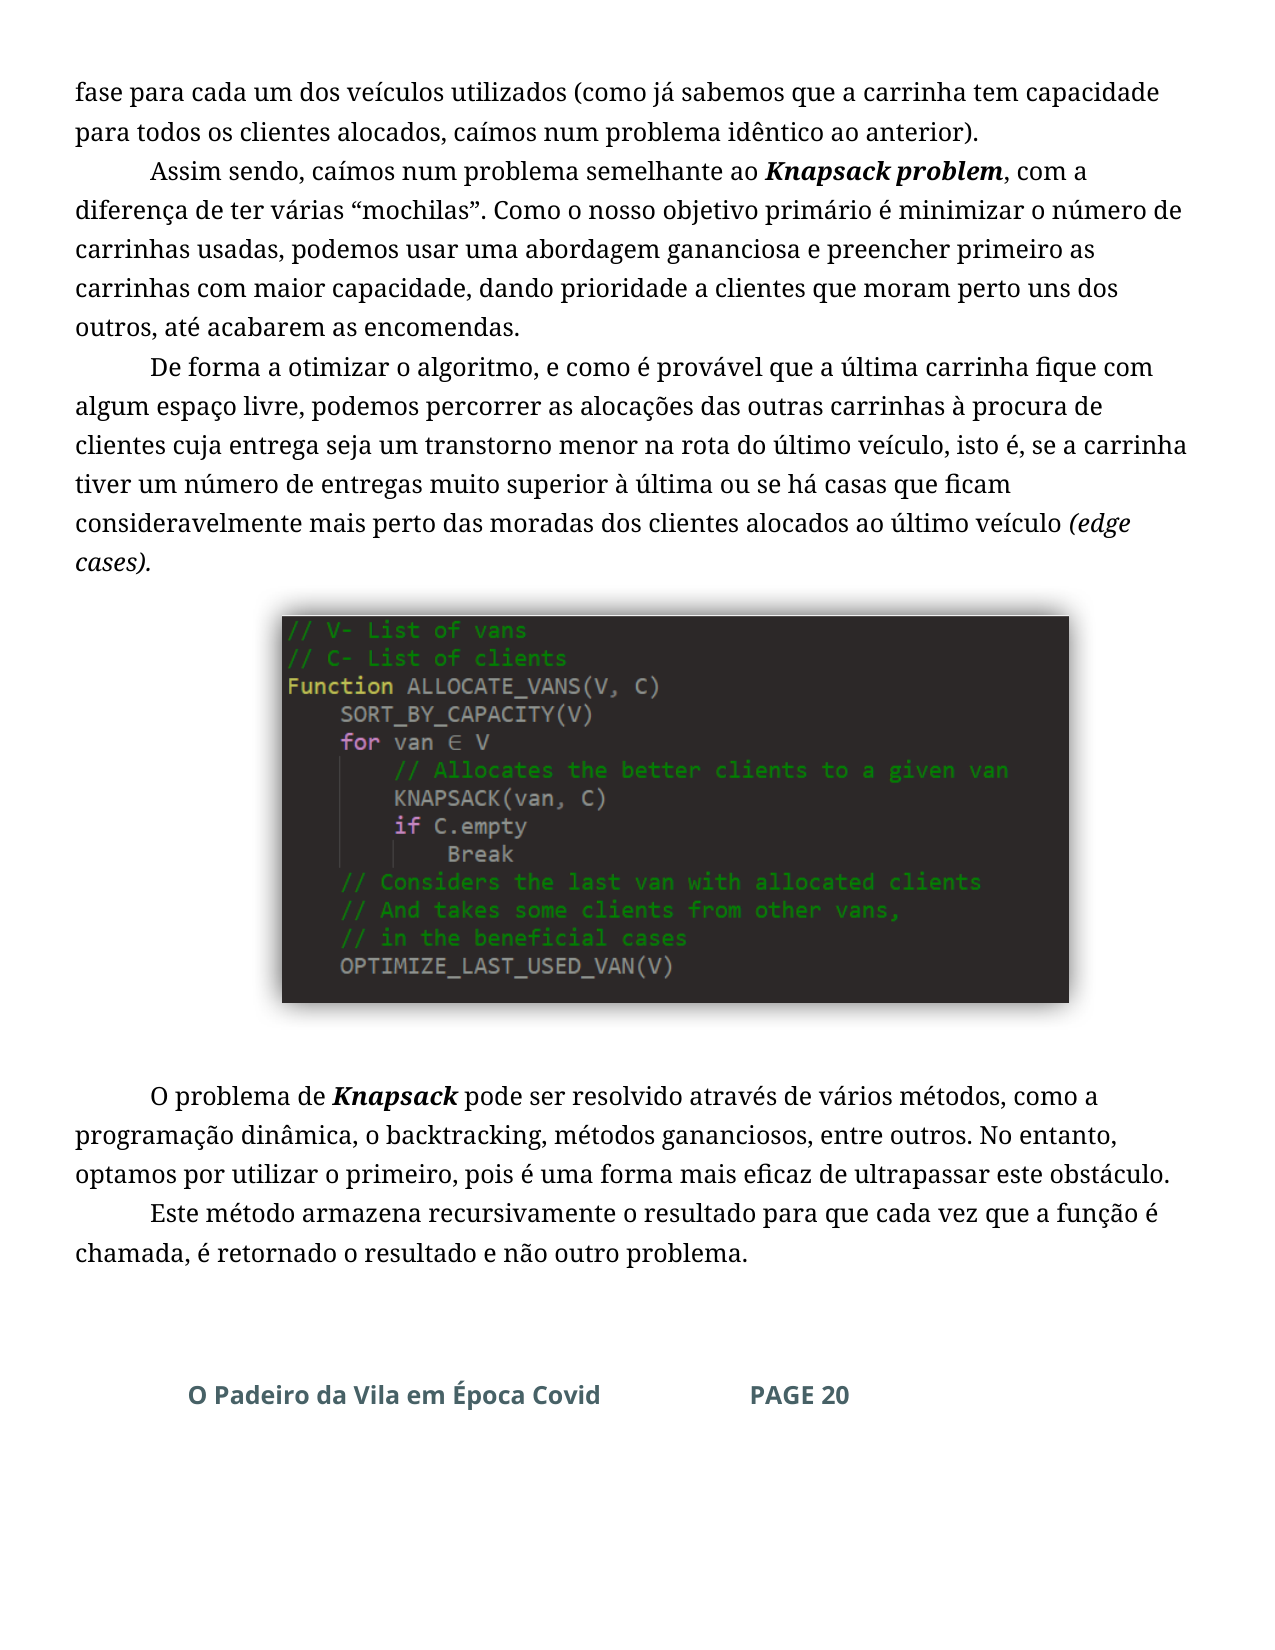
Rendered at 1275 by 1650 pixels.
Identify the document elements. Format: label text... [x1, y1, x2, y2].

text Este método armazena recursivamente o resultado para que cada vez que a função é chamada, é retornado o resultado e não outro problema. [75, 1196, 1200, 1269]
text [75, 75, 1200, 148]
picture [282, 615, 1069, 1003]
text O problema de Knapsack pode ser resolvido através de vários métodos, como a programação dinâmica, o backtracking, métodos gananciosos, entre outros. No entanto, optamos por utilizar o primeiro, pois é uma forma mais eficaz de ultrapassar este obstáculo. [75, 1079, 1200, 1191]
text De forma a otimizar o algoritmo, e como é provável que a última carrinha fique com algum espaço livre, podemos percorrer as alocações das outras carrinhas à procura de clientes cuja entrega seja um transtorno menor na rota do último veículo, isto é, se a carrinha tiver um número de entregas muito superior à última ou se há casas que ficam consideravelmente mais perto das moradas dos clientes alocados ao último veículo (edge cases). [75, 349, 1200, 579]
text Assim sendo, caímos num problema semelhante ao Knapsack problem, com a diferença de ter várias “mochilas”. Como o nosso objetivo primário é minimizar o número de carrinhas usadas, podemos usar uma abordagem gananciosa e preencher primeiro as carrinhas com maior capacidade, dando prioridade a clientes que moram perto uns dos outros, até acabarem as encomendas. [75, 153, 1200, 344]
